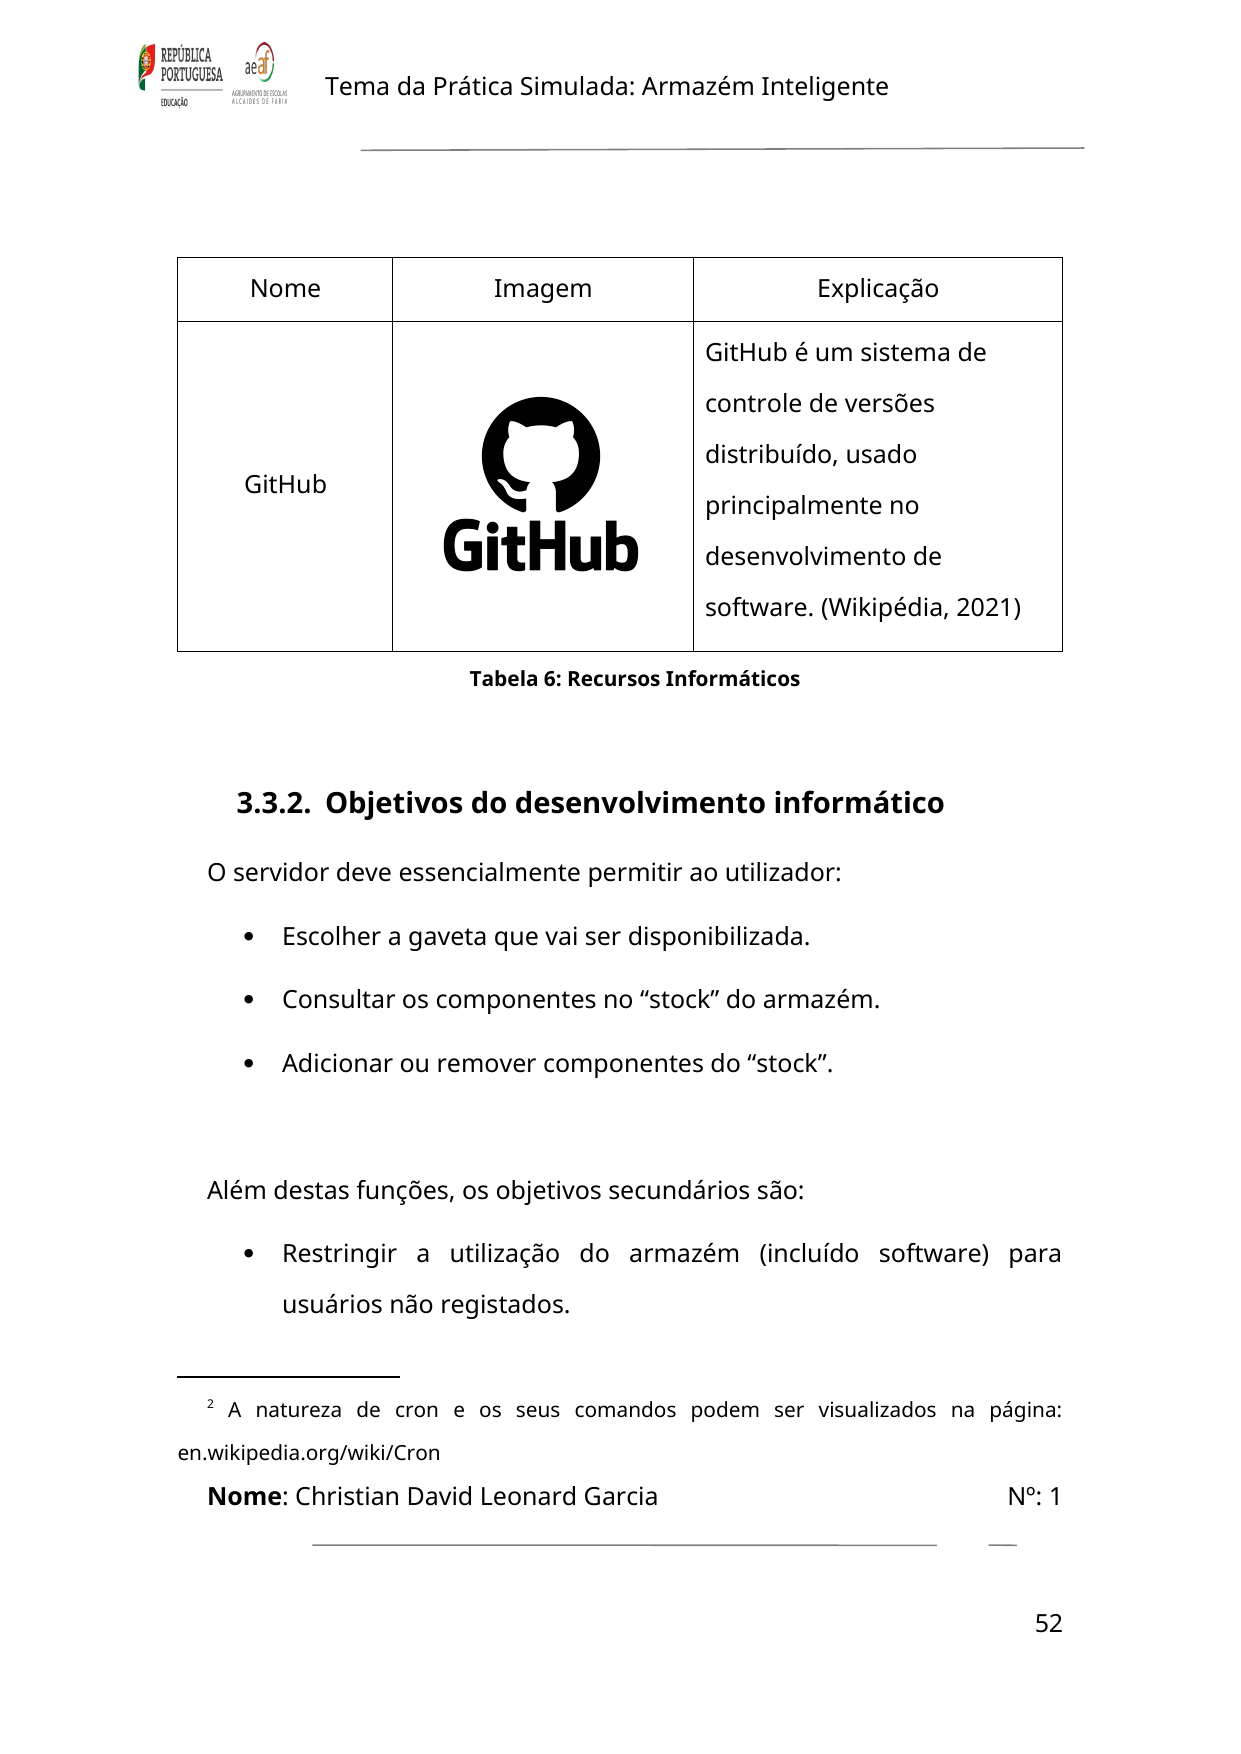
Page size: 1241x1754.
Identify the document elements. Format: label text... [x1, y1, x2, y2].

text Além destas funções, os objetivos secundários são: [177, 1172, 1063, 1207]
title Objetivos do desenvolvimento informático [236, 783, 1063, 822]
picture [232, 42, 287, 104]
table_header Imagem [393, 258, 693, 321]
list Consultar os componentes no “stock” do armazém. [244, 982, 1063, 1016]
table_header Explicação [694, 258, 1062, 321]
table_cell GitHub [178, 322, 392, 651]
list Restringir a utilização do armazém (incluído software) para usuários não registados. [244, 1236, 1063, 1321]
picture [130, 42, 231, 111]
picture [433, 394, 654, 574]
text O servidor deve essencialmente permitir ao utilizador: [177, 855, 1063, 889]
text Tabela 6: Recursos Informáticos [177, 664, 1063, 693]
table_cell GitHub é um sistema de controle de versões distribuído, usado principalmente no desenvolvimento de software. [694, 322, 1062, 651]
table_header Nome [178, 258, 392, 321]
list Adicionar ou remover componentes do “stock”. [244, 1045, 1063, 1079]
list Escolher a gaveta que vai ser disponibilizada. [244, 918, 1063, 952]
table_cell [393, 322, 693, 651]
